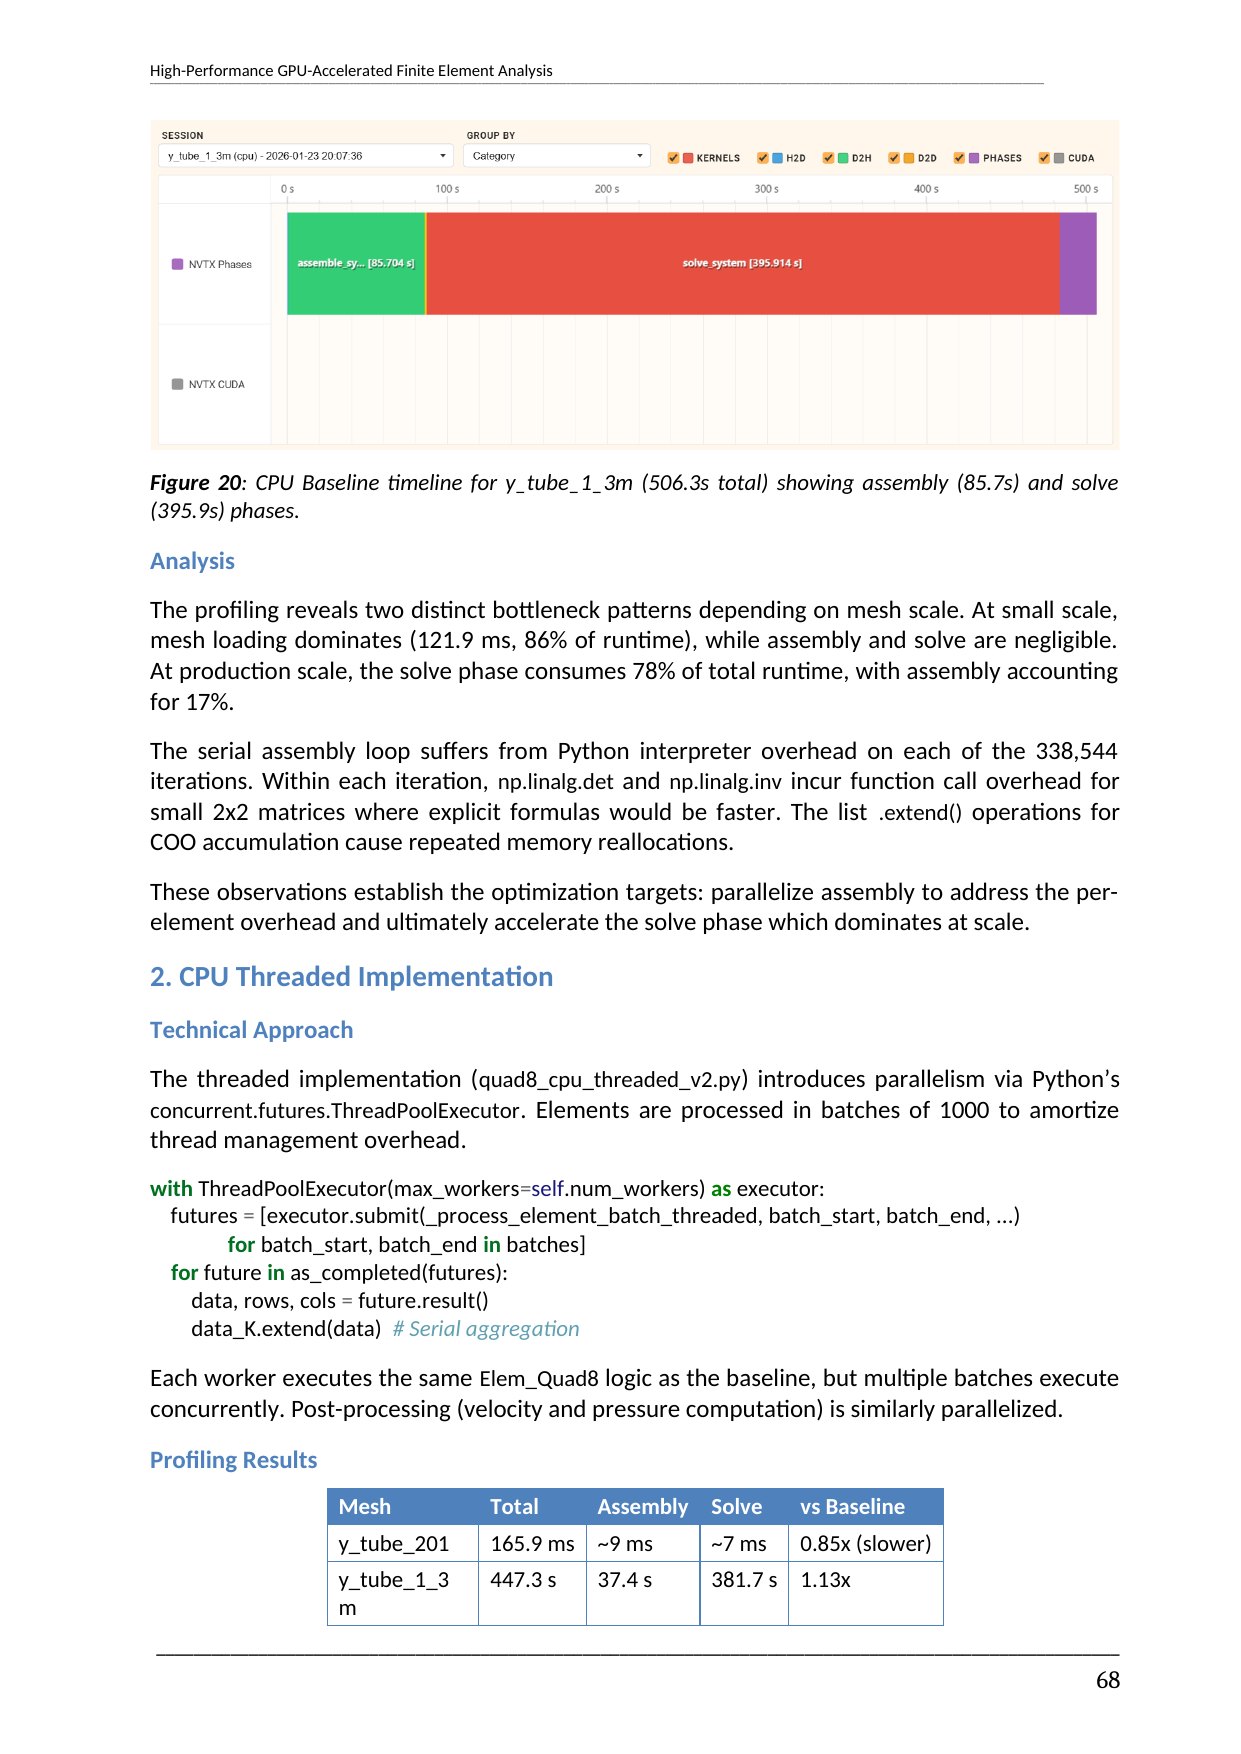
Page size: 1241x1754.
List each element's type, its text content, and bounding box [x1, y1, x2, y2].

picture [150, 120, 1120, 450]
table_cell y_tube_1_3m [328, 1562, 478, 1625]
text with ThreadPoolExecutor(max_workers=self.num_workers) as executor: futures = [executor.submit(_process_element_batch_threaded, batch_start, batch_end, ...) for batch_start, batch_end in batches] for future in as_completed(futures): data, rows, cols = future.result() data_K.extend(data) # Serial aggregation [150, 1174, 1120, 1342]
table_cell 165.9 ms [479, 1525, 586, 1561]
table_cell 381.7 s [701, 1562, 788, 1625]
table_cell ~9 ms [587, 1525, 699, 1561]
text The threaded implementation (quad8_cpu_threaded_v2.py) introduces parallelism via Python’s concurrent.futures.ThreadPoolExecutor. Elements are processed in batches of 1000 to amortize thread management overhead. [150, 1063, 1120, 1155]
text The profiling reveals two distinct bottleneck patterns depending on mesh scale. At small scale, mesh loading dominates (121.9 ms, 86% of runtime), while assembly and solve are negligible. At production scale, the solve phase consumes 78% of total runtime, with assembly accounting for 17%. [150, 594, 1120, 716]
text The serial assembly loop suffers from Python interpreter overhead on each of the 338,544 iterations. Within each iteration, np.linalg.det and np.linalg.inv incur function call overhead for small 2x2 matrices where explicit formulas would be faster. The list .extend() operations for COO accumulation cause repeated memory reallocations. [150, 735, 1120, 857]
subtitle 2. CPU Threaded Implementation [150, 958, 1120, 993]
text These observations establish the optimization targets: parallelize assembly to address the per-element overhead and ultimately accelerate the solve phase which dominates at scale. [150, 876, 1120, 937]
text Each worker executes the same Elem_Quad8 logic as the baseline, but multiple batches execute concurrently. Post-processing (velocity and pressure computation) is similarly parallelized. [150, 1363, 1120, 1424]
table_cell 37.4 s [587, 1562, 699, 1625]
subtitle Profiling Results [150, 1444, 1120, 1475]
table_header Assembly [587, 1489, 699, 1524]
table_header Mesh [328, 1489, 478, 1524]
subtitle Analysis [150, 545, 1120, 575]
text Figure 20: CPU Baseline timeline for y_tube_1_3m (506.3s total) showing assembly (85.7s) and solve (395.9s) phases. [150, 468, 1120, 524]
table_header Total [479, 1489, 586, 1524]
table_cell 447.3 s [479, 1562, 586, 1625]
table_header Solve [701, 1489, 788, 1524]
table_cell ~7 ms [701, 1525, 788, 1561]
table_header vs Baseline [789, 1489, 943, 1524]
table_cell 1.13x [789, 1562, 943, 1625]
table_cell 0.85x (slower) [789, 1525, 943, 1561]
table_cell y_tube_201 [328, 1525, 478, 1561]
subtitle Technical Approach [150, 1014, 1120, 1044]
